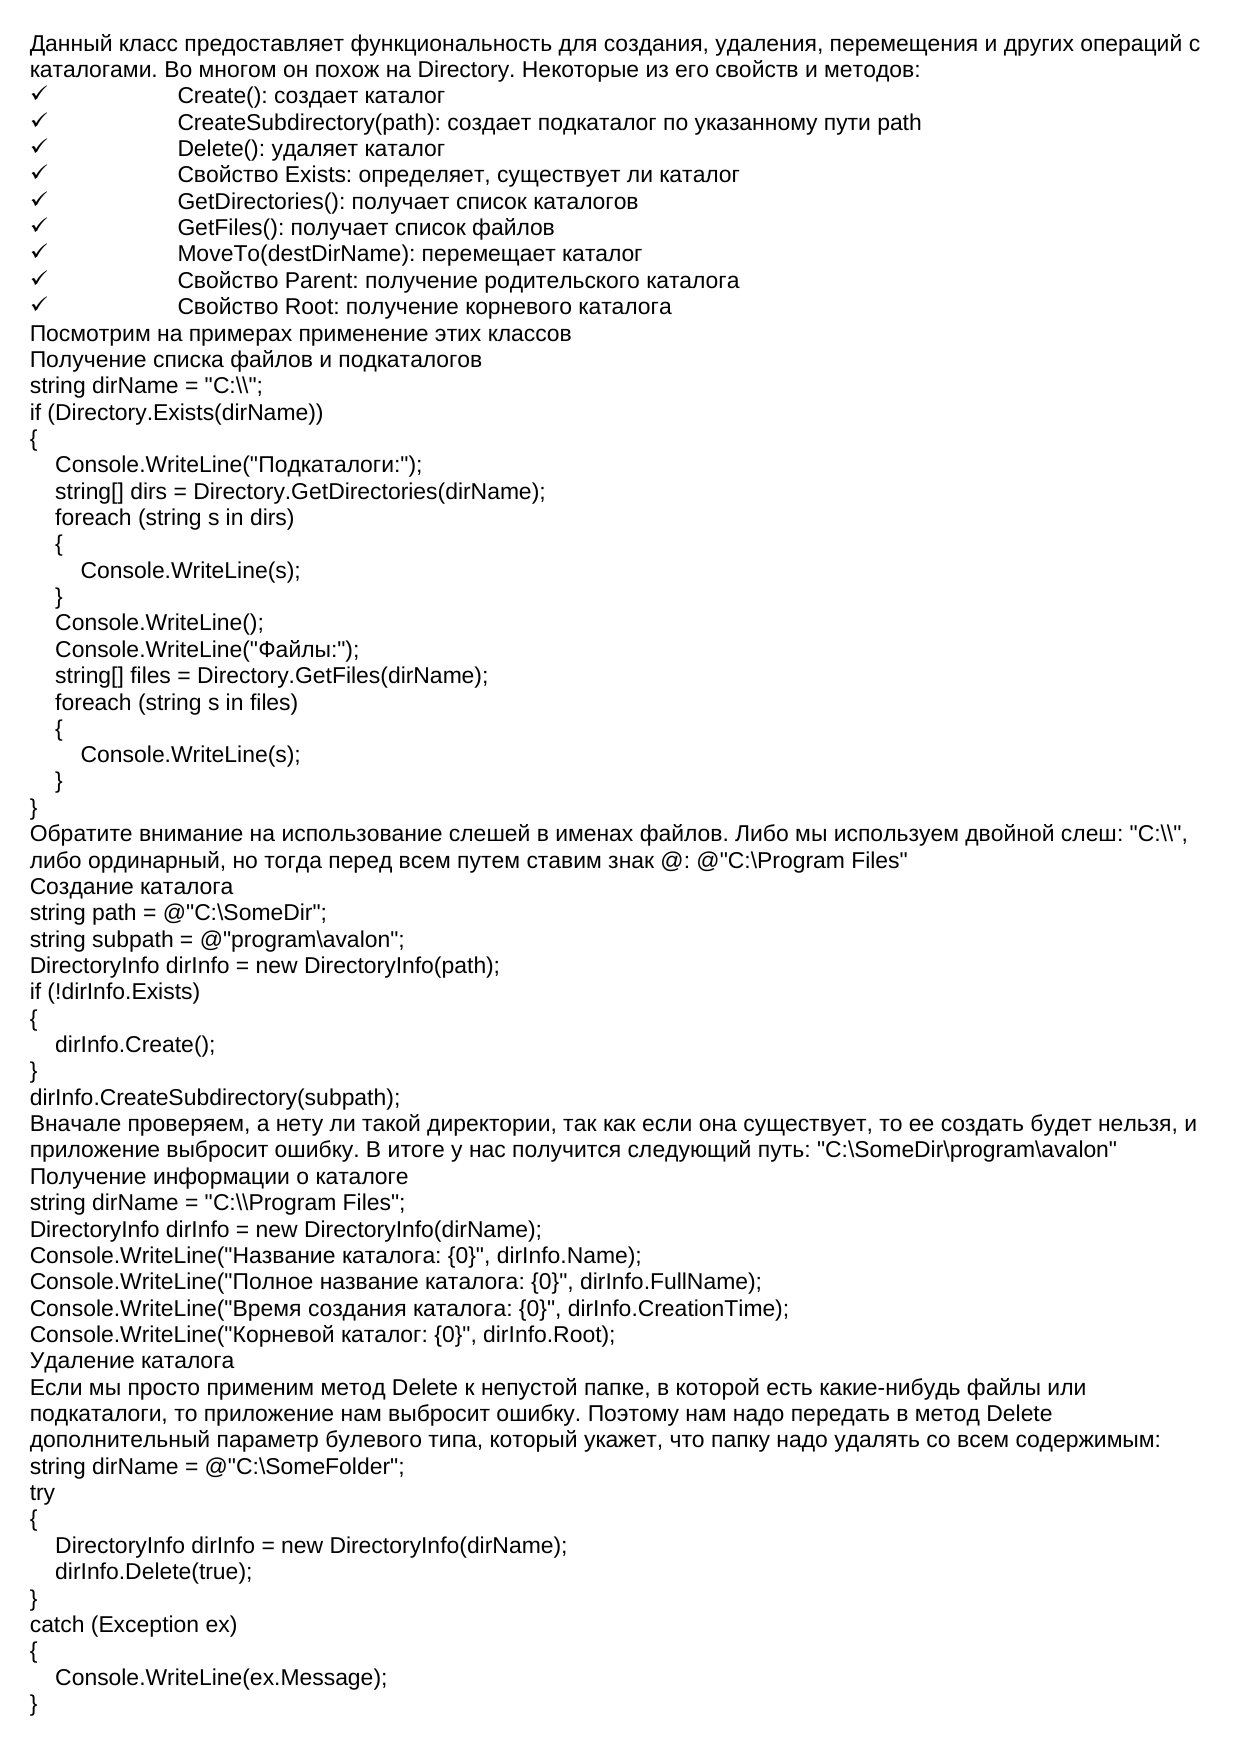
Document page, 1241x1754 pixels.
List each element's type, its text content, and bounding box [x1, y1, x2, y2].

list MoveTo(destDirName): перемещает каталог [29, 240, 1211, 267]
text } [29, 794, 1211, 820]
text string dirName = "C:\\"; [29, 372, 1211, 398]
text Получение информации о каталоге [29, 1163, 1211, 1189]
text { [29, 425, 1211, 451]
text { [29, 1637, 1211, 1663]
text { [29, 1505, 1211, 1532]
text if (Directory.Exists(dirName)) [29, 398, 1211, 425]
list CreateSubdirectory(path): создает подкаталог по указанному пути path [29, 109, 1211, 135]
text Console.WriteLine("Название каталога: {0}", dirInfo.Name); [29, 1242, 1211, 1268]
text Данный класс предоставляет функциональность для создания, удаления, перемещения и других операций с каталогами. Во многом он похож на Directory. Некоторые из его свойств и методов: [29, 29, 1211, 82]
text { [29, 715, 1211, 741]
text Удаление каталога [29, 1347, 1211, 1374]
text Console.WriteLine("Полное название каталога: {0}", dirInfo.FullName); [29, 1268, 1211, 1294]
text string[] files = Directory.GetFiles(dirName); [29, 662, 1211, 688]
text { [29, 1005, 1211, 1031]
text catch (Exception ex) [29, 1611, 1211, 1637]
text } [29, 1584, 1211, 1611]
list Свойство Parent: получение родительского каталога [29, 267, 1211, 293]
text Получение списка файлов и подкаталогов [29, 346, 1211, 372]
text DirectoryInfo dirInfo = new DirectoryInfo(dirName); [29, 1216, 1211, 1242]
list Create(): создает каталог [29, 82, 1211, 109]
text Console.WriteLine("Время создания каталога: {0}", dirInfo.CreationTime); [29, 1294, 1211, 1321]
text Console.WriteLine(s); [29, 557, 1211, 583]
text string[] dirs = Directory.GetDirectories(dirName); [29, 478, 1211, 504]
text Создание каталога [29, 873, 1211, 899]
text Console.WriteLine(s); [29, 741, 1211, 767]
list GetFiles(): получает список файлов [29, 214, 1211, 240]
text Console.WriteLine("Корневой каталог: {0}", dirInfo.Root); [29, 1321, 1211, 1347]
text dirInfo.Delete(true); [29, 1558, 1211, 1584]
text string dirName = "C:\\Program Files"; [29, 1189, 1211, 1216]
text dirInfo.Create(); [29, 1031, 1211, 1057]
list Свойство Exists: определяет, существует ли каталог [29, 161, 1211, 188]
text try [29, 1479, 1211, 1505]
text foreach (string s in dirs) [29, 504, 1211, 530]
text Console.WriteLine(); [29, 609, 1211, 636]
list Delete(): удаляет каталог [29, 135, 1211, 161]
text Console.WriteLine("Файлы:"); [29, 636, 1211, 662]
text if (!dirInfo.Exists) [29, 978, 1211, 1005]
text } [29, 1690, 1211, 1716]
text dirInfo.CreateSubdirectory(subpath); [29, 1084, 1211, 1110]
text string subpath = @"program\avalon"; [29, 926, 1211, 952]
text Console.WriteLine(ex.Message); [29, 1663, 1211, 1690]
text } [29, 1057, 1211, 1084]
text } [29, 767, 1211, 794]
text string dirName = @"C:\SomeFolder"; [29, 1453, 1211, 1479]
text Если мы просто применим метод Delete к непустой папке, в которой есть какие-нибудь файлы или подкаталоги, то приложение нам выбросит ошибку. Поэтому нам надо передать в метод Delete дополнительный параметр булевого типа, который укажет, что папку надо удалять со всем содержимым: [29, 1374, 1211, 1453]
text Посмотрим на примерах применение этих классов [29, 319, 1211, 346]
text { [29, 530, 1211, 557]
text foreach (string s in files) [29, 688, 1211, 715]
text DirectoryInfo dirInfo = new DirectoryInfo(path); [29, 952, 1211, 978]
text Console.WriteLine("Подкаталоги:"); [29, 451, 1211, 478]
text string path = @"C:\SomeDir"; [29, 899, 1211, 926]
list GetDirectories(): получает список каталогов [29, 188, 1211, 214]
text Обратите внимание на использование слешей в именах файлов. Либо мы используем двойной слеш: "C:\\", либо ординарный, но тогда перед всем путем ставим знак @: @"C:\Program Files" [29, 820, 1211, 873]
text } [29, 583, 1211, 609]
list Свойство Root: получение корневого каталога [29, 293, 1211, 319]
text Вначале проверяем, а нету ли такой директории, так как если она существует, то ее создать будет нельзя, и приложение выбросит ошибку. В итоге у нас получится следующий путь: "C:\SomeDir\program\avalon" [29, 1110, 1211, 1163]
text DirectoryInfo dirInfo = new DirectoryInfo(dirName); [29, 1532, 1211, 1558]
